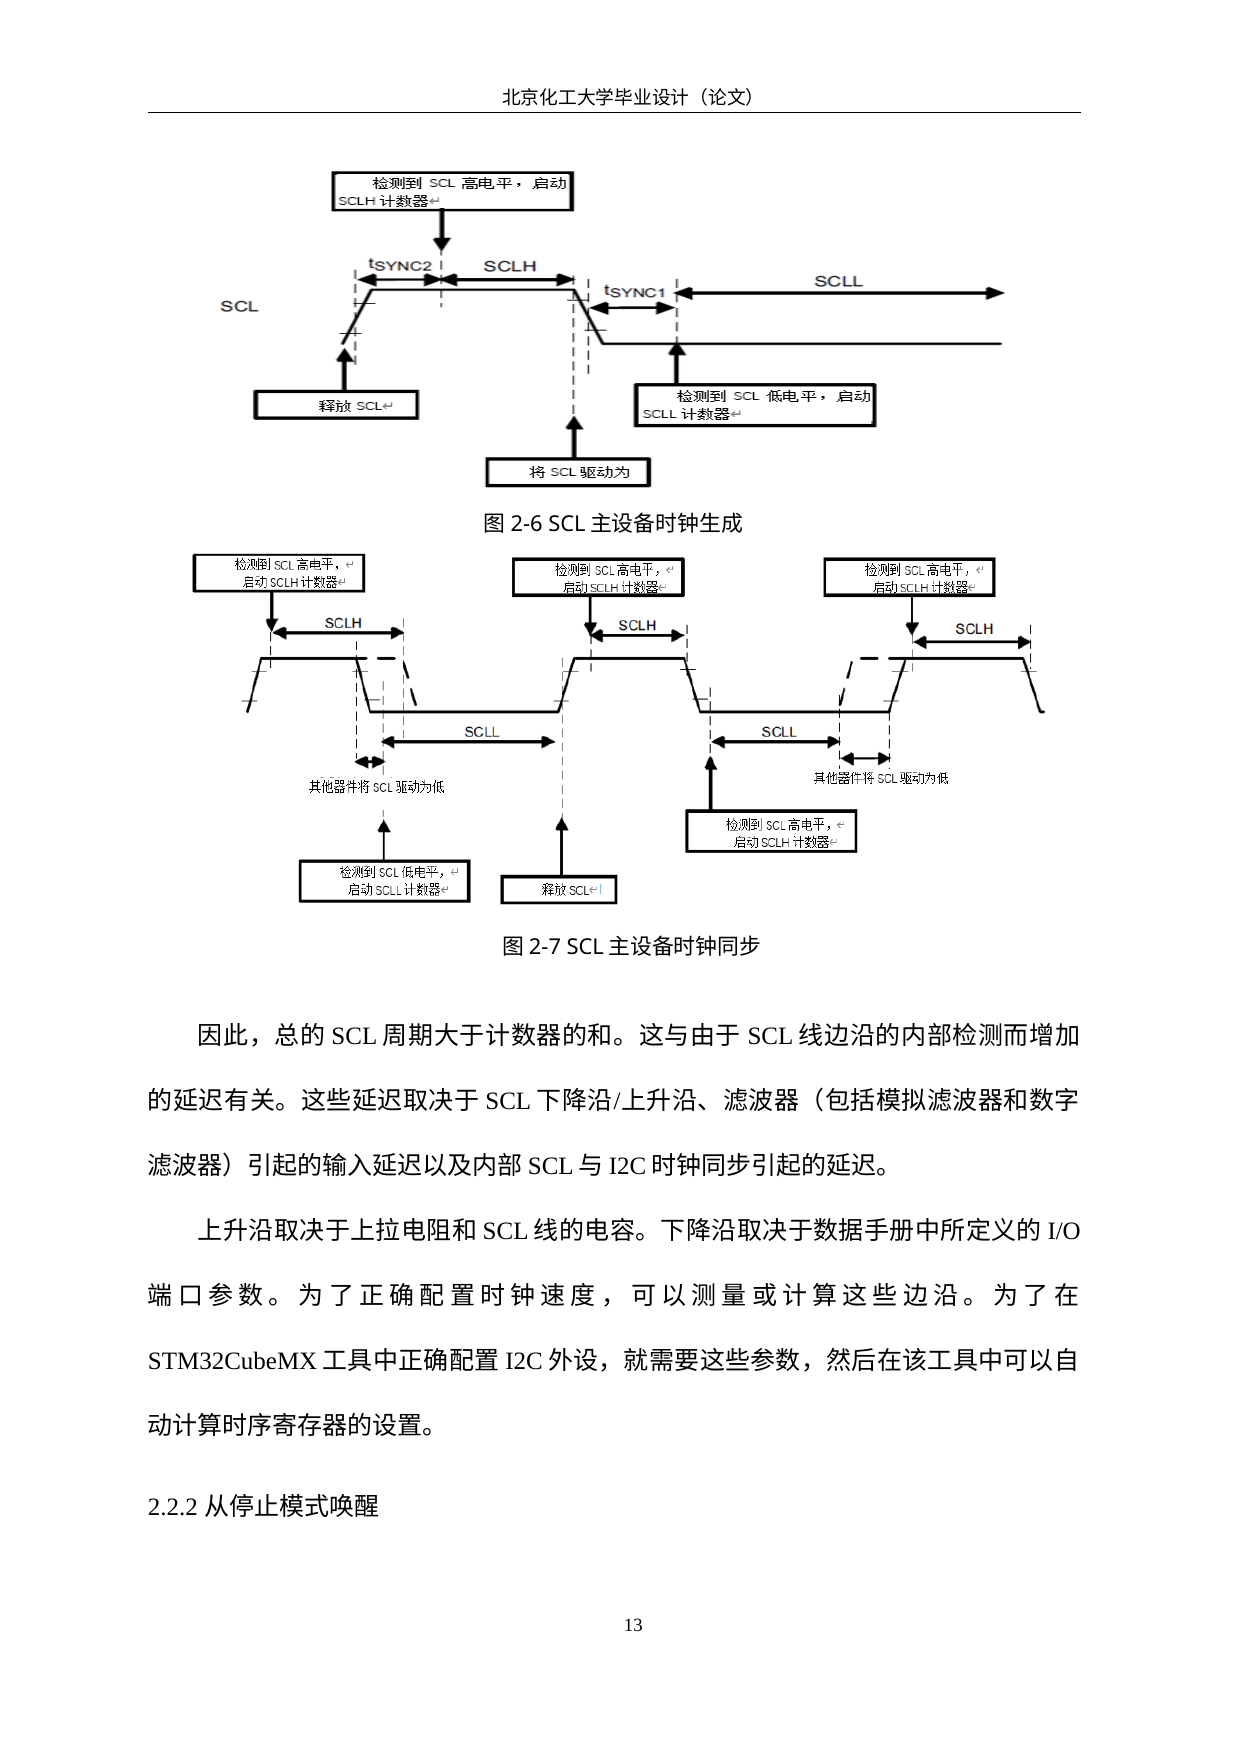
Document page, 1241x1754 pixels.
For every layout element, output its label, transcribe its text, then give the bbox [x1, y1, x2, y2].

text 上升沿取决于上拉电阻和SCL线的电容。下降沿取决于数据手册中所定义的I/O端口参数。为了正确配置时钟速度，可以测量或计算这些边沿。为了在STM32CubeMX工具中正确配置I2C外设，就需要这些参数，然后在该工具中可以自动计算时序寄存器的设置。 [148, 1196, 1081, 1456]
subtitle 2.2.2 从停止模式唤醒 [148, 1472, 1081, 1537]
picture [184, 548, 1050, 910]
picture [212, 156, 1016, 497]
